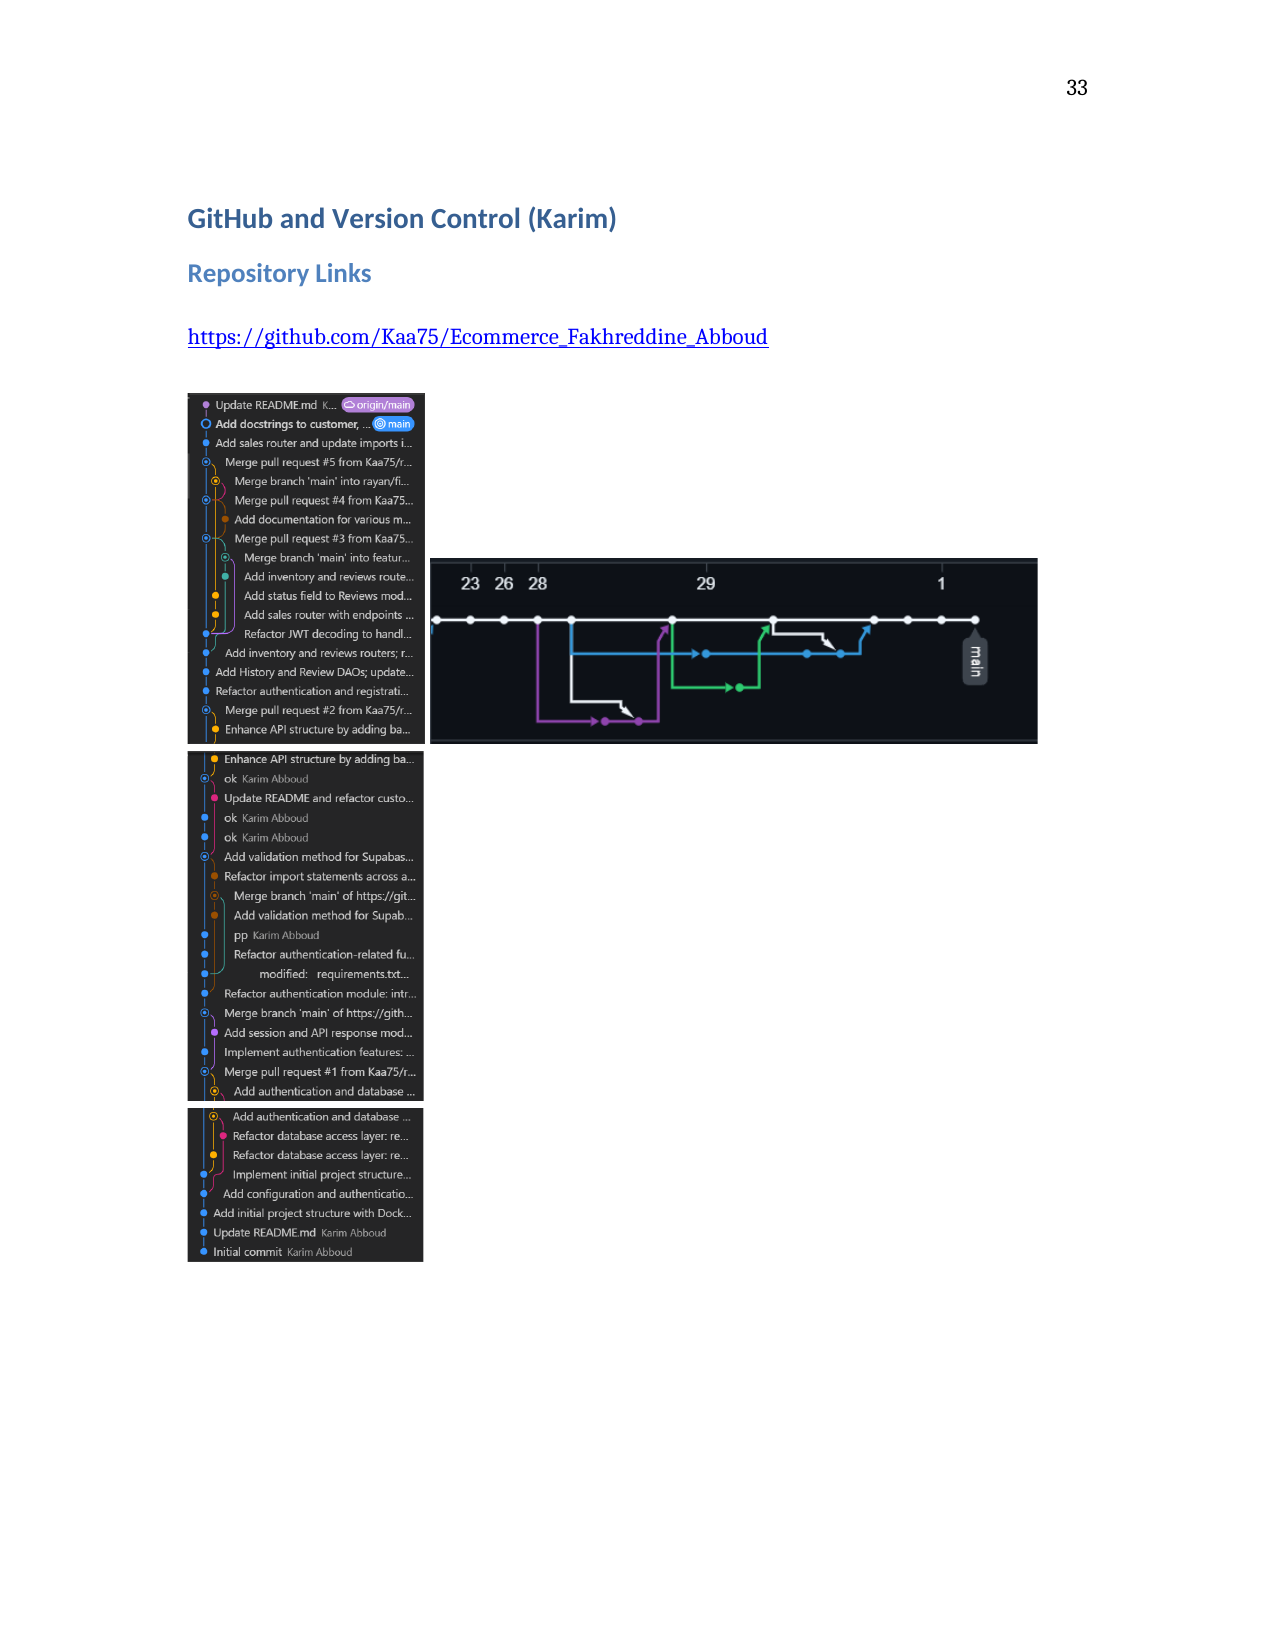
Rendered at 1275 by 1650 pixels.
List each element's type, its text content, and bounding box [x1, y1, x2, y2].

subtitle Repository Links [187, 256, 1087, 289]
subtitle GitHub and Version Control (Karim) [187, 200, 1087, 236]
picture [187, 1108, 424, 1262]
picture [187, 751, 424, 1101]
picture [430, 558, 1038, 744]
picture [187, 393, 425, 744]
text https://github.com/Kaa75/Ecommerce_Fakhreddine_Abboud [187, 324, 1087, 351]
